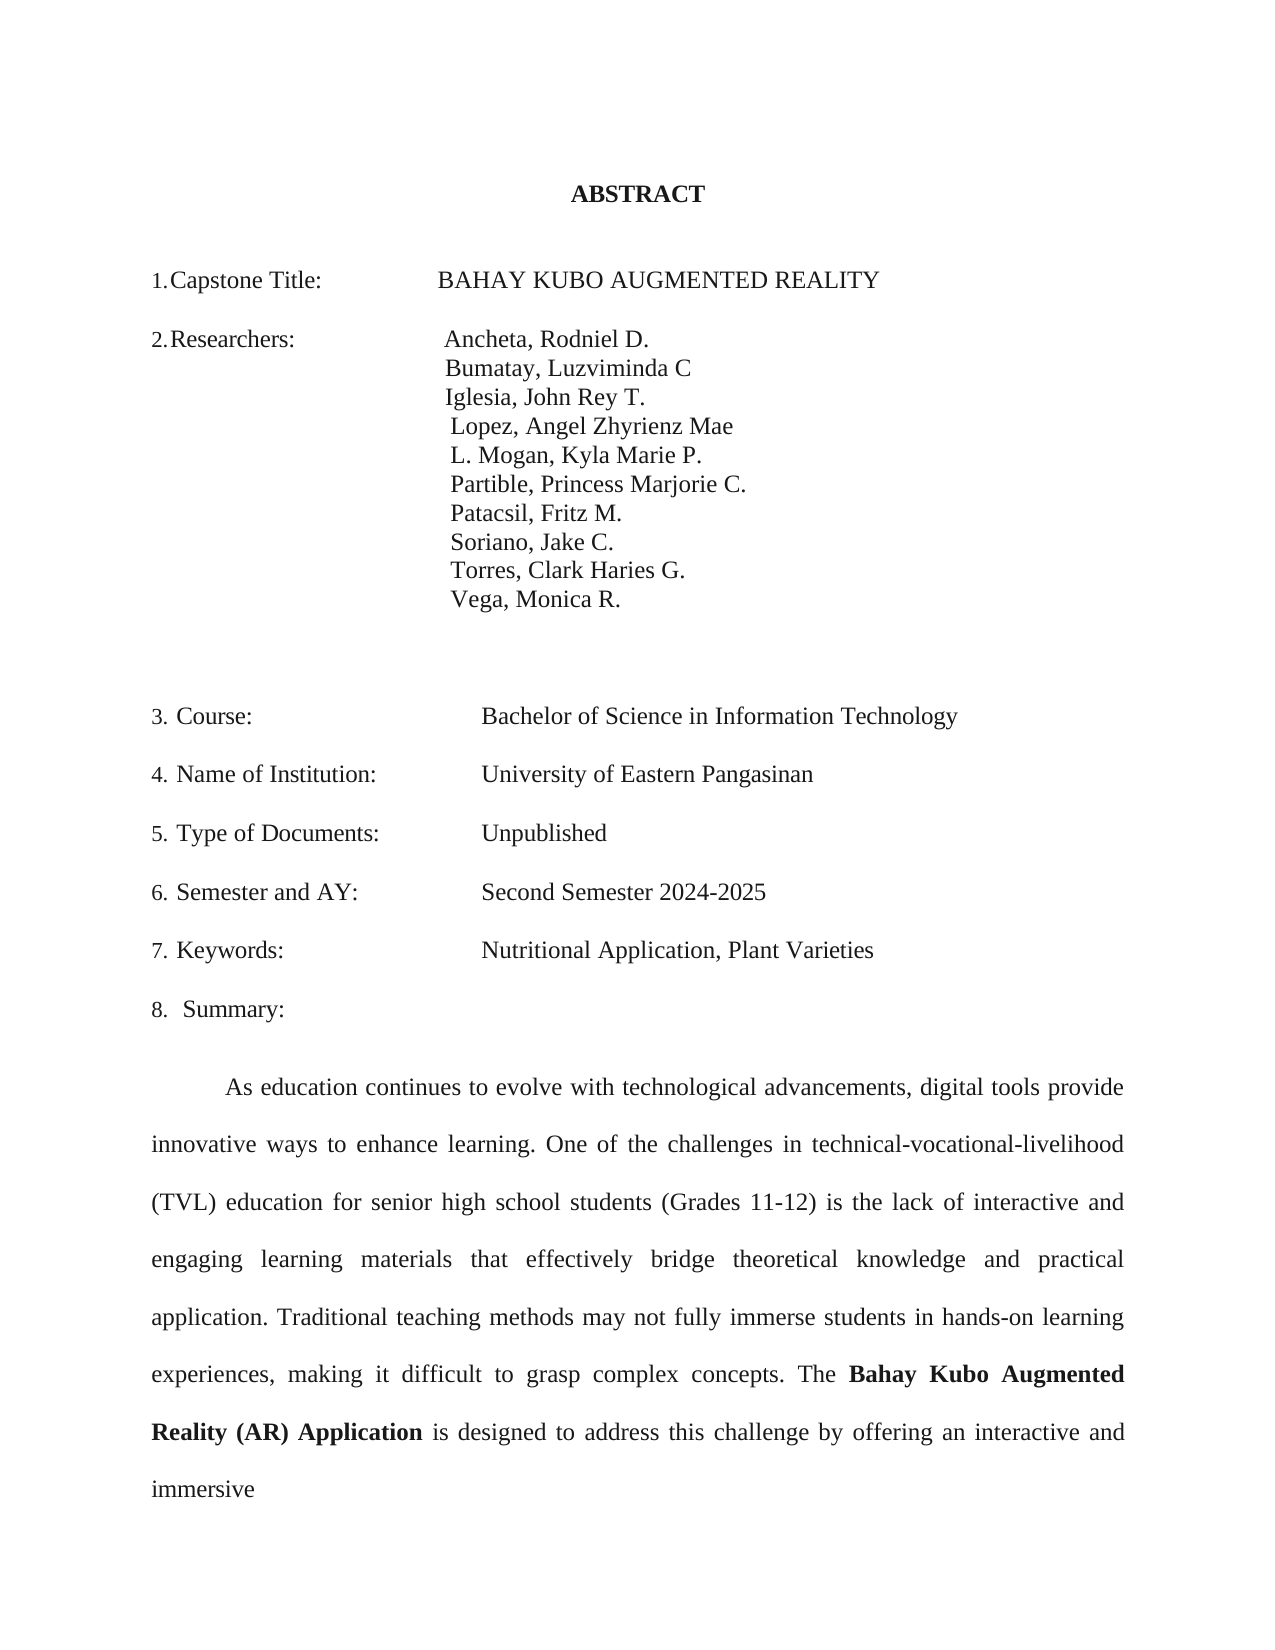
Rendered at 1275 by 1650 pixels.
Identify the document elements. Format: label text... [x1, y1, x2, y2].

text As education continues to evolve with technological advancements, digital tools provide innovative ways to enhance learning. One of the challenges in technical-vocational-livelihood (TVL) education for senior high school students (Grades 11-12) is the lack of interactive and engaging learning materials that effectively bridge theoretical knowledge and practical application. Traditional teaching methods may not fully immerse students in hands-on learning experiences, making it difficult to grasp complex concepts. The Bahay Kubo Augmented Reality (AR) Application is designed to address this challenge by offering an interactive and immersive [151, 1072, 1125, 1503]
list Capstone Title: BAHAY KUBO AUGMENTED REALITY [151, 265, 1200, 294]
list Summary: [151, 994, 1200, 1022]
list Name of Institution: University of Eastern Pangasinan [151, 759, 1200, 788]
list Type of Documents: Unpublished [151, 818, 1200, 847]
text Lopez, Angel Zhyrienz Mae L. Mogan, Kyla Marie P. Partible, Princess Marjorie C. Patacsil, Fritz M. [450, 411, 761, 526]
list Researchers: Ancheta, Rodniel D. Bumatay, Luzviminda C Iglesia, John Rey T. [151, 324, 692, 411]
list Course: Bachelor of Science in Information Technology [151, 701, 1200, 729]
subtitle ABSTRACT [151, 179, 1125, 207]
text Soriano, Jake C. Torres, Clark Haries G. Vega, Monica R. [450, 527, 686, 613]
list Semester and AY: Second Semester 2024-2025 [151, 877, 1200, 905]
list Keywords: Nutritional Application, Plant Varieties [151, 935, 1200, 964]
